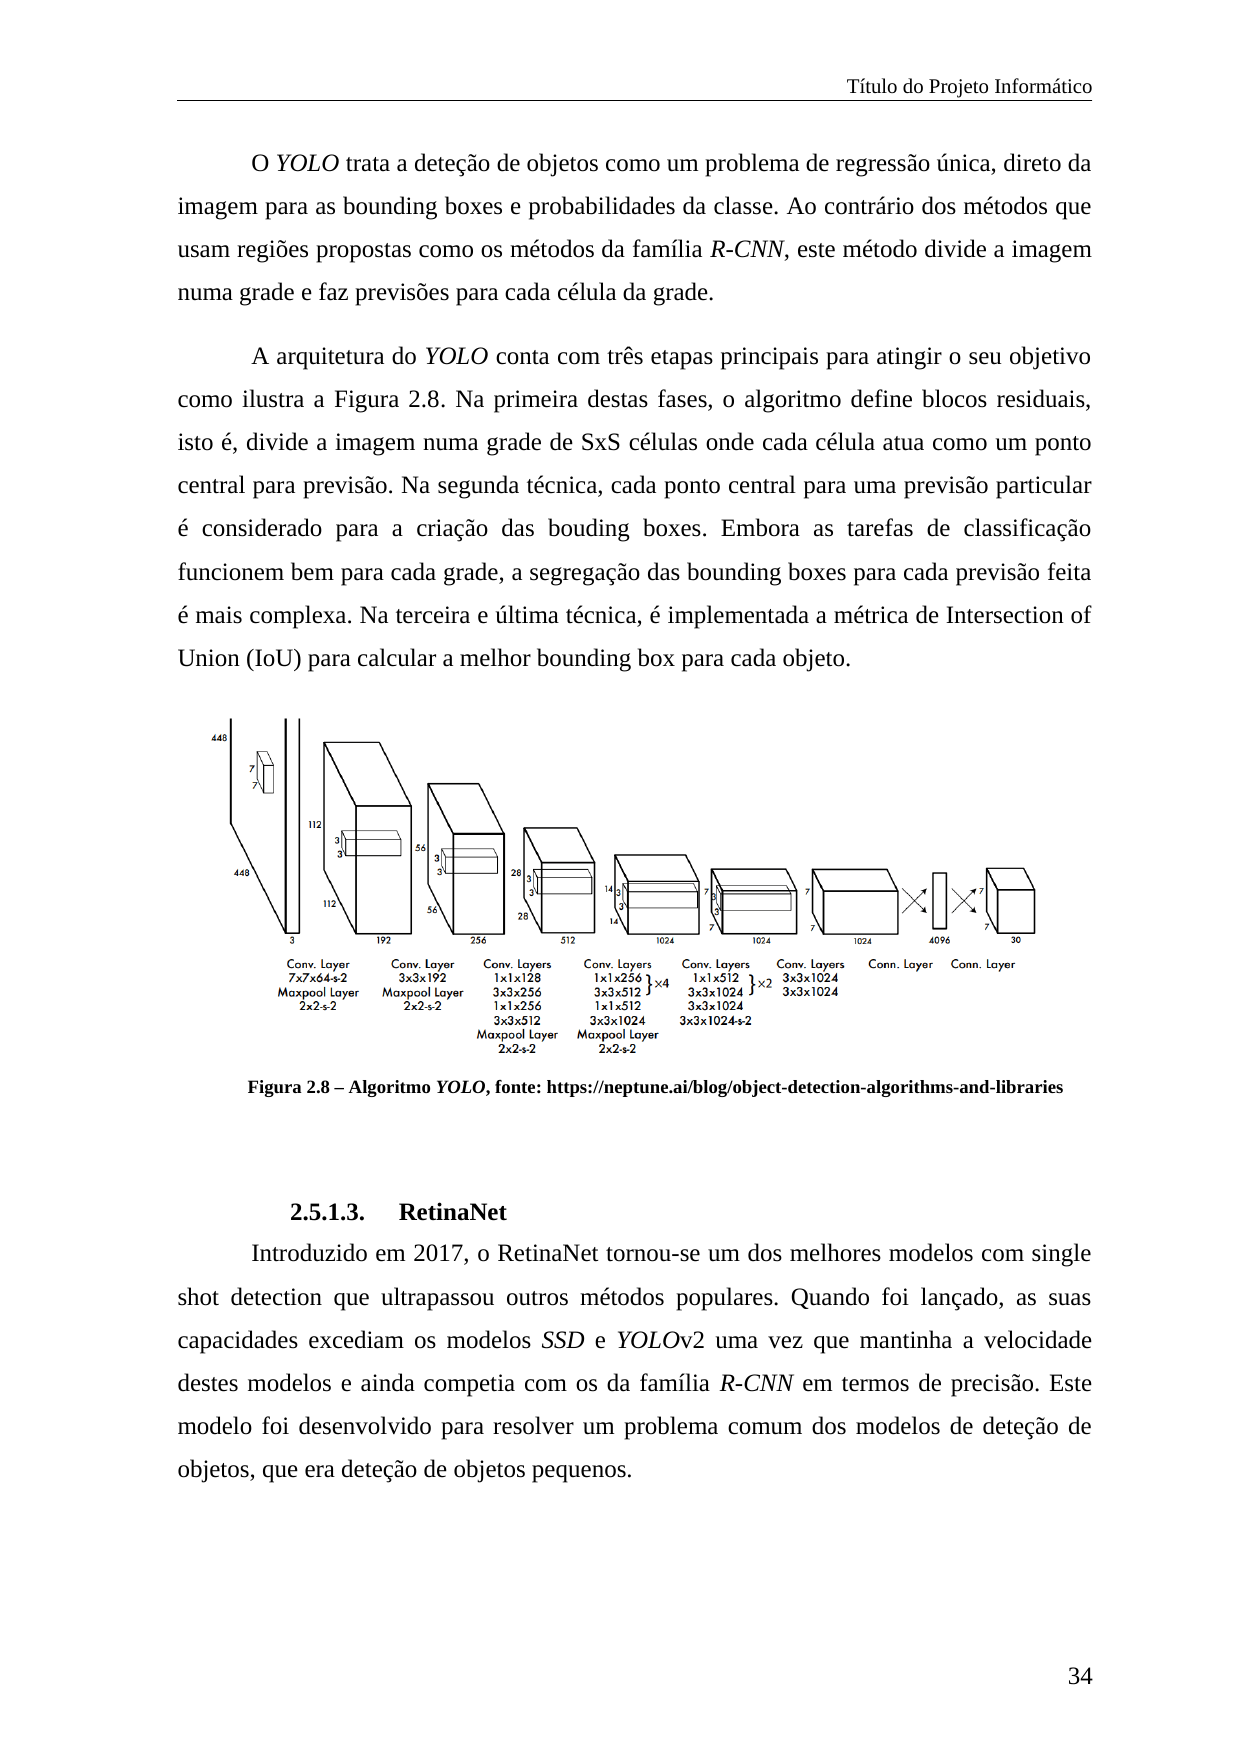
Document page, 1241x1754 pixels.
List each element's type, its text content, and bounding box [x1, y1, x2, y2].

picture [177, 707, 1093, 1067]
text O YOLO trata a deteção de objetos como um problema de regressão única, direto da imagem para as bounding boxes e probabilidades da classe. Ao contrário dos métodos que usam regiões propostas como os métodos da família R-CNN, este método divide a imagem numa grade e faz previsões para cada célula da grade. [177, 148, 1092, 306]
text Introduzido em 2017, o RetinaNet tornou-se um dos melhores modelos com single shot detection que ultrapassou outros métodos populares. Quando foi lançado, as suas capacidades excediam os modelos SSD e YOLOv2 uma vez que mantinha a velocidade destes modelos e ainda competia com os da família R-CNN em termos de precisão. Este modelo foi desenvolvido para resolver um problema comum dos modelos de deteção de objetos, que era deteção de objetos pequenos. [177, 1238, 1092, 1483]
subtitle RetinaNet [290, 1197, 1092, 1226]
text A arquitetura do YOLO conta com três etapas principais para atingir o seu objetivo como ilustra a Figura 2.8. Na primeira destas fases, o algoritmo define blocos residuais, isto é, divide a imagem numa grade de SxS células onde cada célula atua como um ponto central para previsão. Na segunda técnica, cada ponto central para uma previsão particular é considerado para a criação das bouding boxes. Embora as tarefas de classificação funcionem bem para cada grade, a segregação das bounding boxes para cada previsão feita é mais complexa. Na terceira e última técnica, é implementada a métrica de Intersection of Union (IoU) para calcular a melhor bounding box para cada objeto. [177, 341, 1092, 672]
